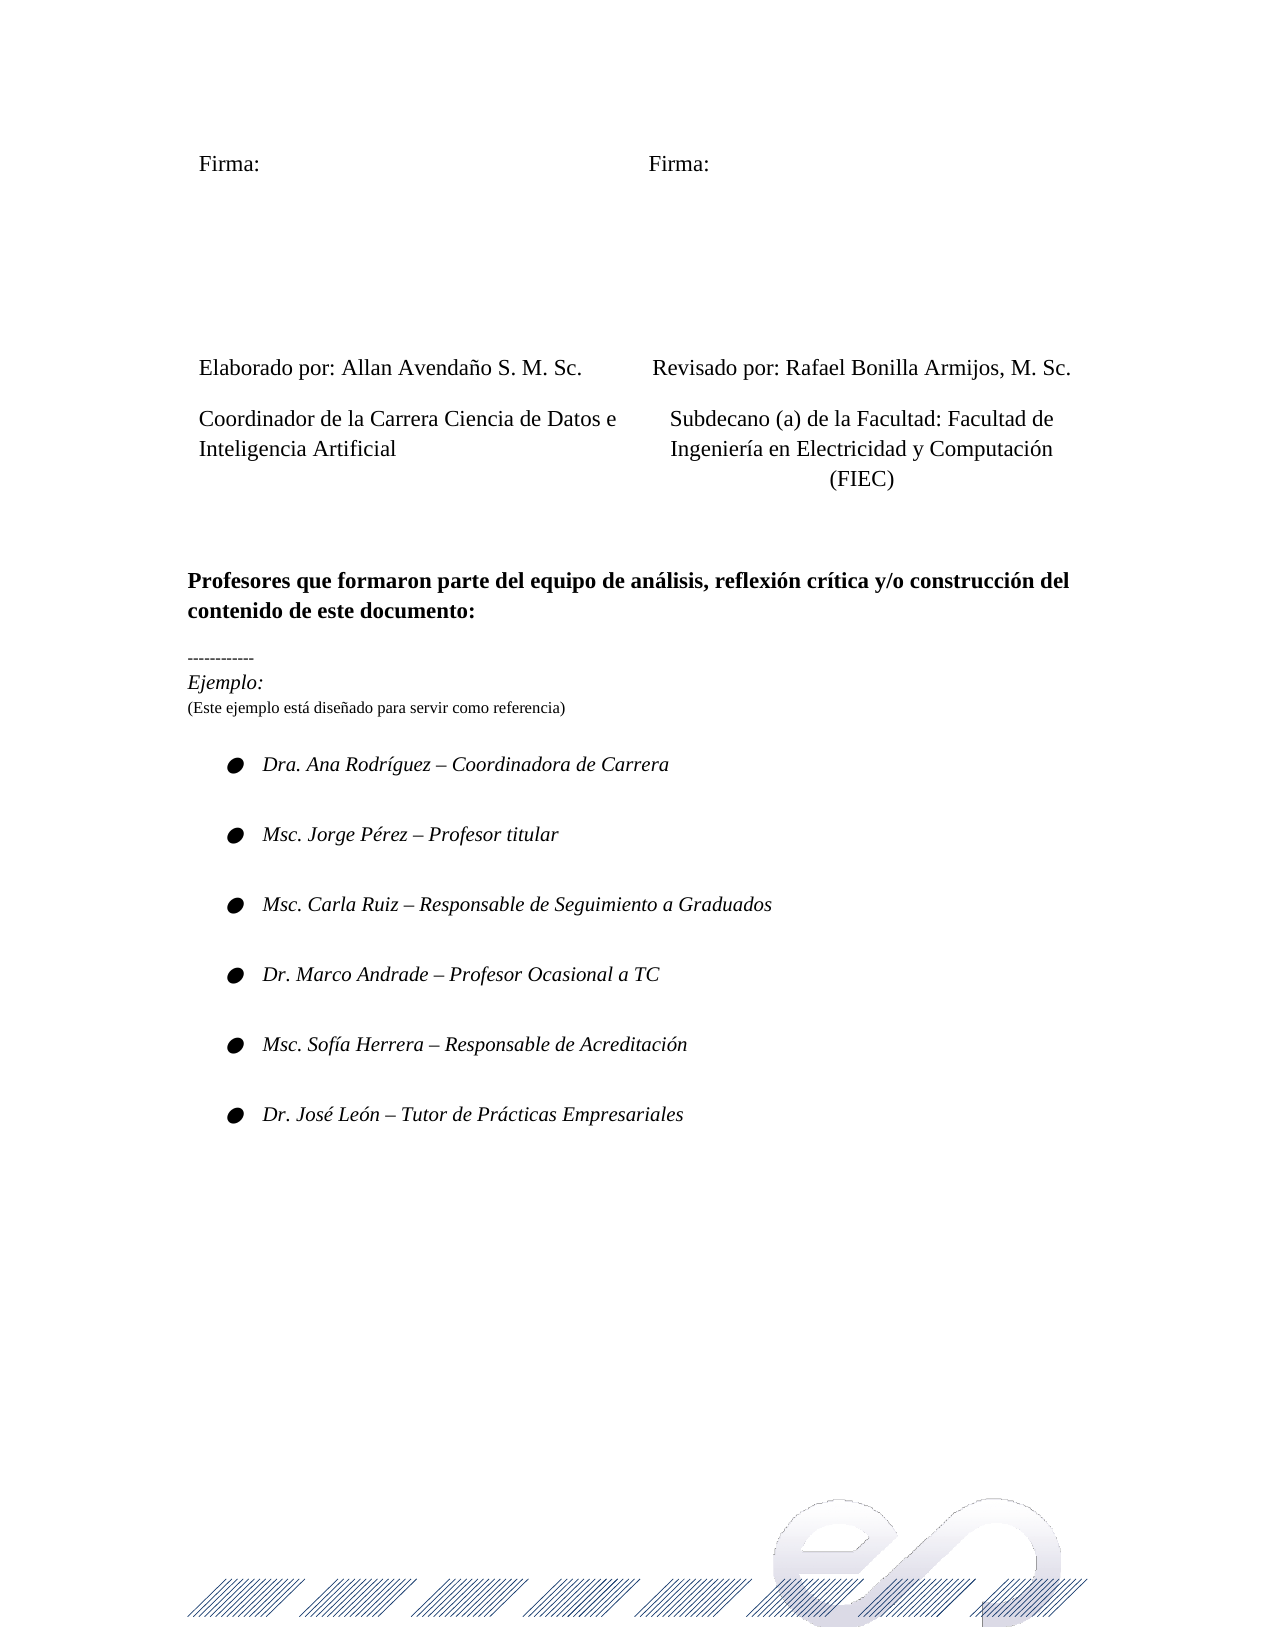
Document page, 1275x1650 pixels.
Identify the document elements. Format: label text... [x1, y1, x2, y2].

list Msc. Sofía Herrera – Responsable de Acreditación [225, 1020, 1087, 1063]
list Dr. José León – Tutor de Prácticas Empresariales [225, 1090, 1087, 1133]
list Msc. Carla Ruiz – Responsable de Seguimiento a Graduados [225, 881, 1087, 923]
table_header Firma: [637, 150, 1086, 354]
text (Este ejemplo está diseñado para servir como referencia) [187, 698, 1087, 717]
list Dr. Marco Andrade – Profesor Ocasional a TC [225, 950, 1087, 993]
table_cell Coordinador de la Carrera Ciencia de Datos e Inteligencia Artificial [188, 405, 637, 516]
list Dra. Ana Rodríguez – Coordinadora de Carrera [225, 741, 1087, 783]
table_cell Revisado por: Rafael Bonilla Armijos, M. Sc. [637, 354, 1086, 405]
picture [772, 1496, 1061, 1627]
table_header Firma: [188, 150, 637, 354]
text ------------ [187, 648, 1087, 667]
text Profesores que formaron parte del equipo de análisis, reflexión crítica y/o construcción del contenido de este documento: [187, 567, 1087, 624]
table_cell Elaborado por: Allan Avendaño S. M. Sc. [188, 354, 637, 405]
text Ejemplo: [187, 670, 1087, 694]
list Msc. Jorge Pérez – Profesor titular [225, 811, 1087, 853]
table_cell Subdecano (a) de la Facultad: Facultad de Ingeniería en Electricidad y Computación (FIEC) [637, 405, 1086, 516]
